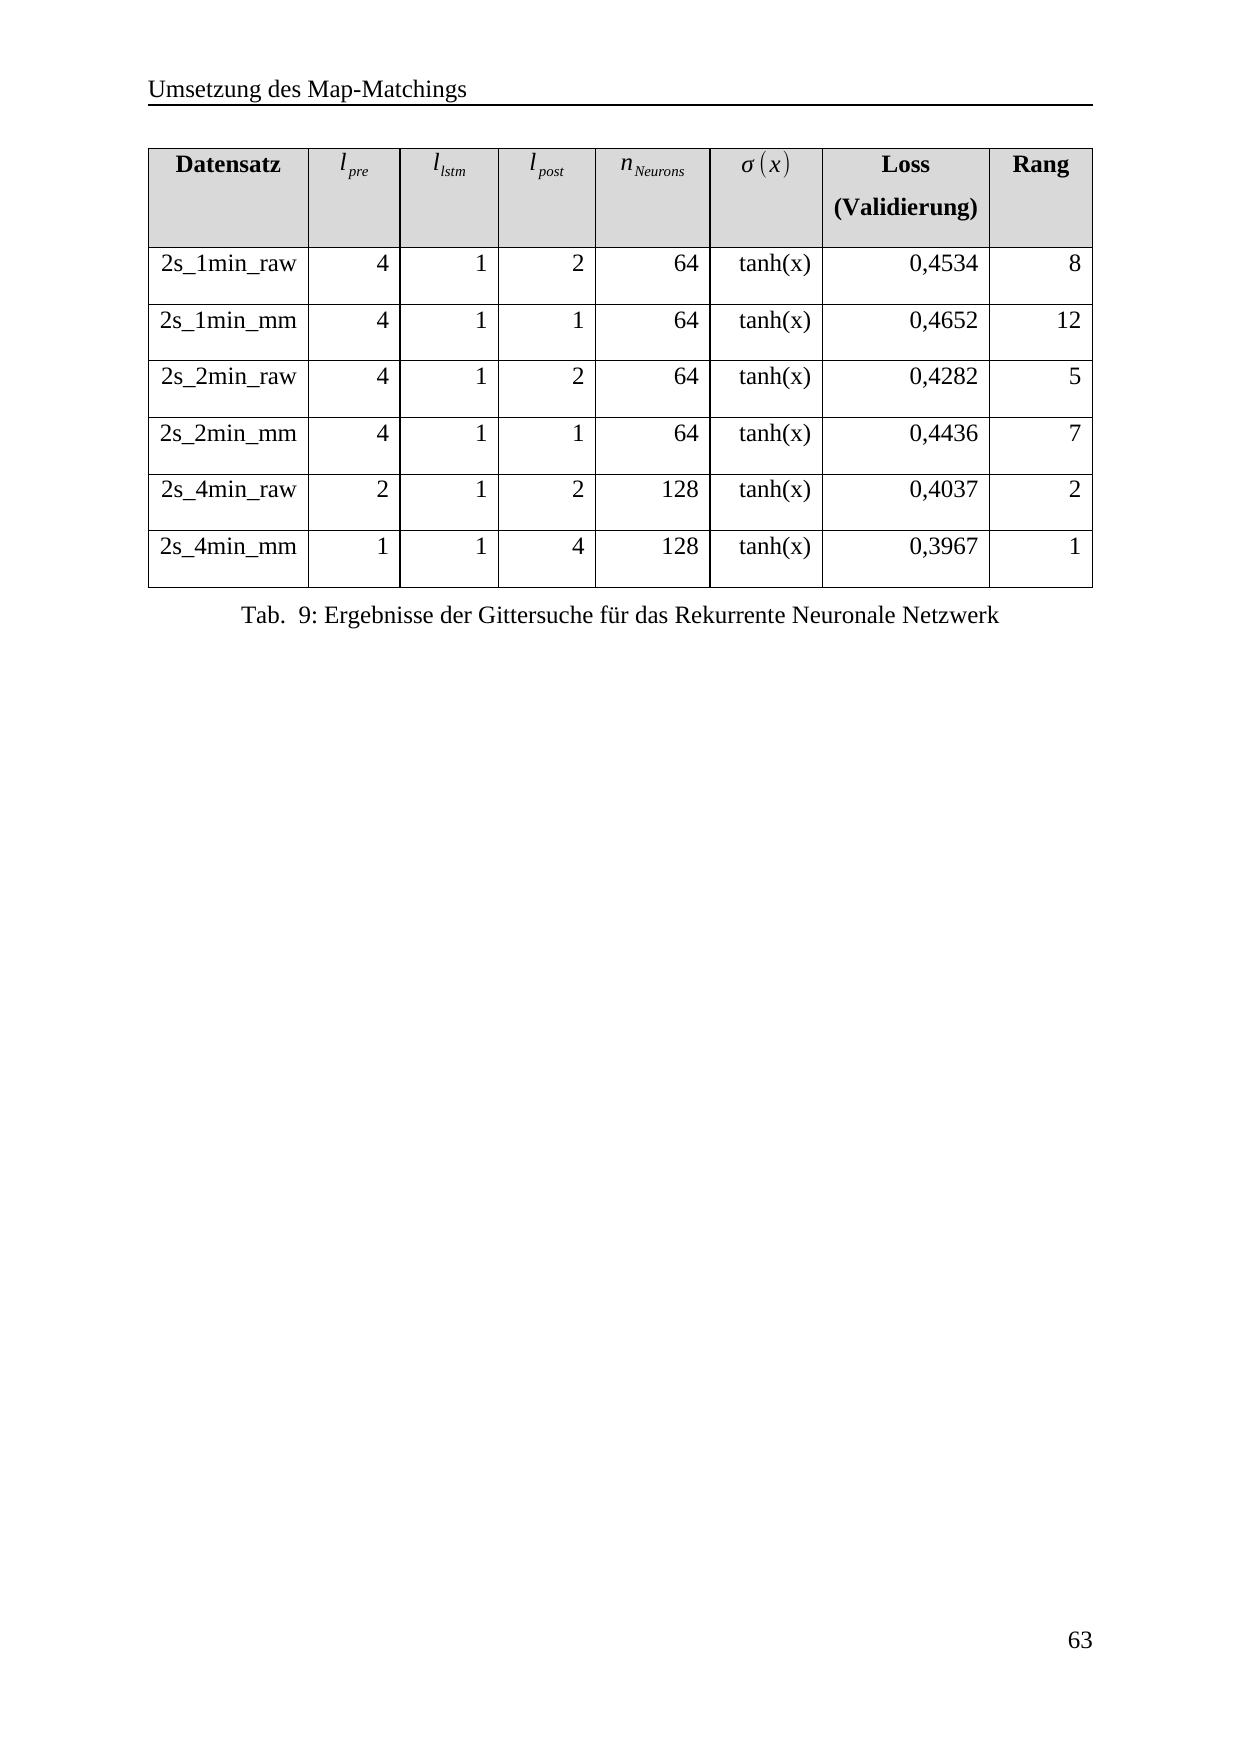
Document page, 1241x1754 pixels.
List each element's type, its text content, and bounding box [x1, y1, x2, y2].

table_cell tanh(x) [711, 361, 822, 417]
table_cell 64 [596, 305, 709, 360]
table_cell tanh(x) [711, 248, 822, 304]
table_header [309, 149, 399, 247]
table_cell 0,4037 [823, 475, 989, 530]
table_header Datensatz [149, 149, 308, 247]
table_cell 4 [309, 305, 399, 360]
table_cell 1 [401, 305, 498, 360]
table_header [711, 149, 822, 247]
table_cell 2s_1min_mm [149, 305, 308, 360]
table_cell tanh(x) [711, 418, 822, 473]
table_header [499, 149, 595, 247]
table_cell 0,4436 [823, 418, 989, 473]
table_header [596, 149, 709, 247]
table_cell tanh(x) [711, 531, 822, 587]
table_cell 2 [499, 361, 595, 417]
table_cell 128 [596, 475, 709, 530]
table_cell 7 [990, 418, 1092, 473]
table_cell 1 [499, 418, 595, 473]
table_cell 2 [499, 475, 595, 530]
table_cell 0,4282 [823, 361, 989, 417]
table_cell 2 [990, 475, 1092, 530]
table_cell 0,3967 [823, 531, 989, 587]
table_cell tanh(x) [711, 475, 822, 530]
table_cell 0,4652 [823, 305, 989, 360]
table_cell 1 [309, 531, 399, 587]
table_cell 2s_4min_raw [149, 475, 308, 530]
table_cell 64 [596, 361, 709, 417]
table_cell 1 [401, 248, 498, 304]
table_cell 1 [990, 531, 1092, 587]
table_cell 2 [499, 248, 595, 304]
table_cell 4 [309, 361, 399, 417]
table_cell 8 [990, 248, 1092, 304]
table_cell 64 [596, 418, 709, 473]
table_cell 2s_2min_raw [149, 361, 308, 417]
table_cell 1 [401, 361, 498, 417]
table_cell 0,4534 [823, 248, 989, 304]
table_cell 64 [596, 248, 709, 304]
table_cell 2s_2min_mm [149, 418, 308, 473]
table_cell 4 [309, 248, 399, 304]
table_header [401, 149, 498, 247]
table_cell 128 [596, 531, 709, 587]
table_cell 1 [401, 475, 498, 530]
table_header Loss (Validierung) [823, 149, 989, 247]
table_cell 12 [990, 305, 1092, 360]
table_cell 2 [309, 475, 399, 530]
table_cell 4 [499, 531, 595, 587]
table_header Rang [990, 149, 1092, 247]
table_cell tanh(x) [711, 305, 822, 360]
table_cell 1 [499, 305, 595, 360]
table_cell 1 [401, 418, 498, 473]
table_cell 4 [309, 418, 399, 473]
table_cell 2s_4min_mm [149, 531, 308, 587]
table_cell 1 [401, 531, 498, 587]
table_cell 5 [990, 361, 1092, 417]
table_cell 2s_1min_raw [149, 248, 308, 304]
